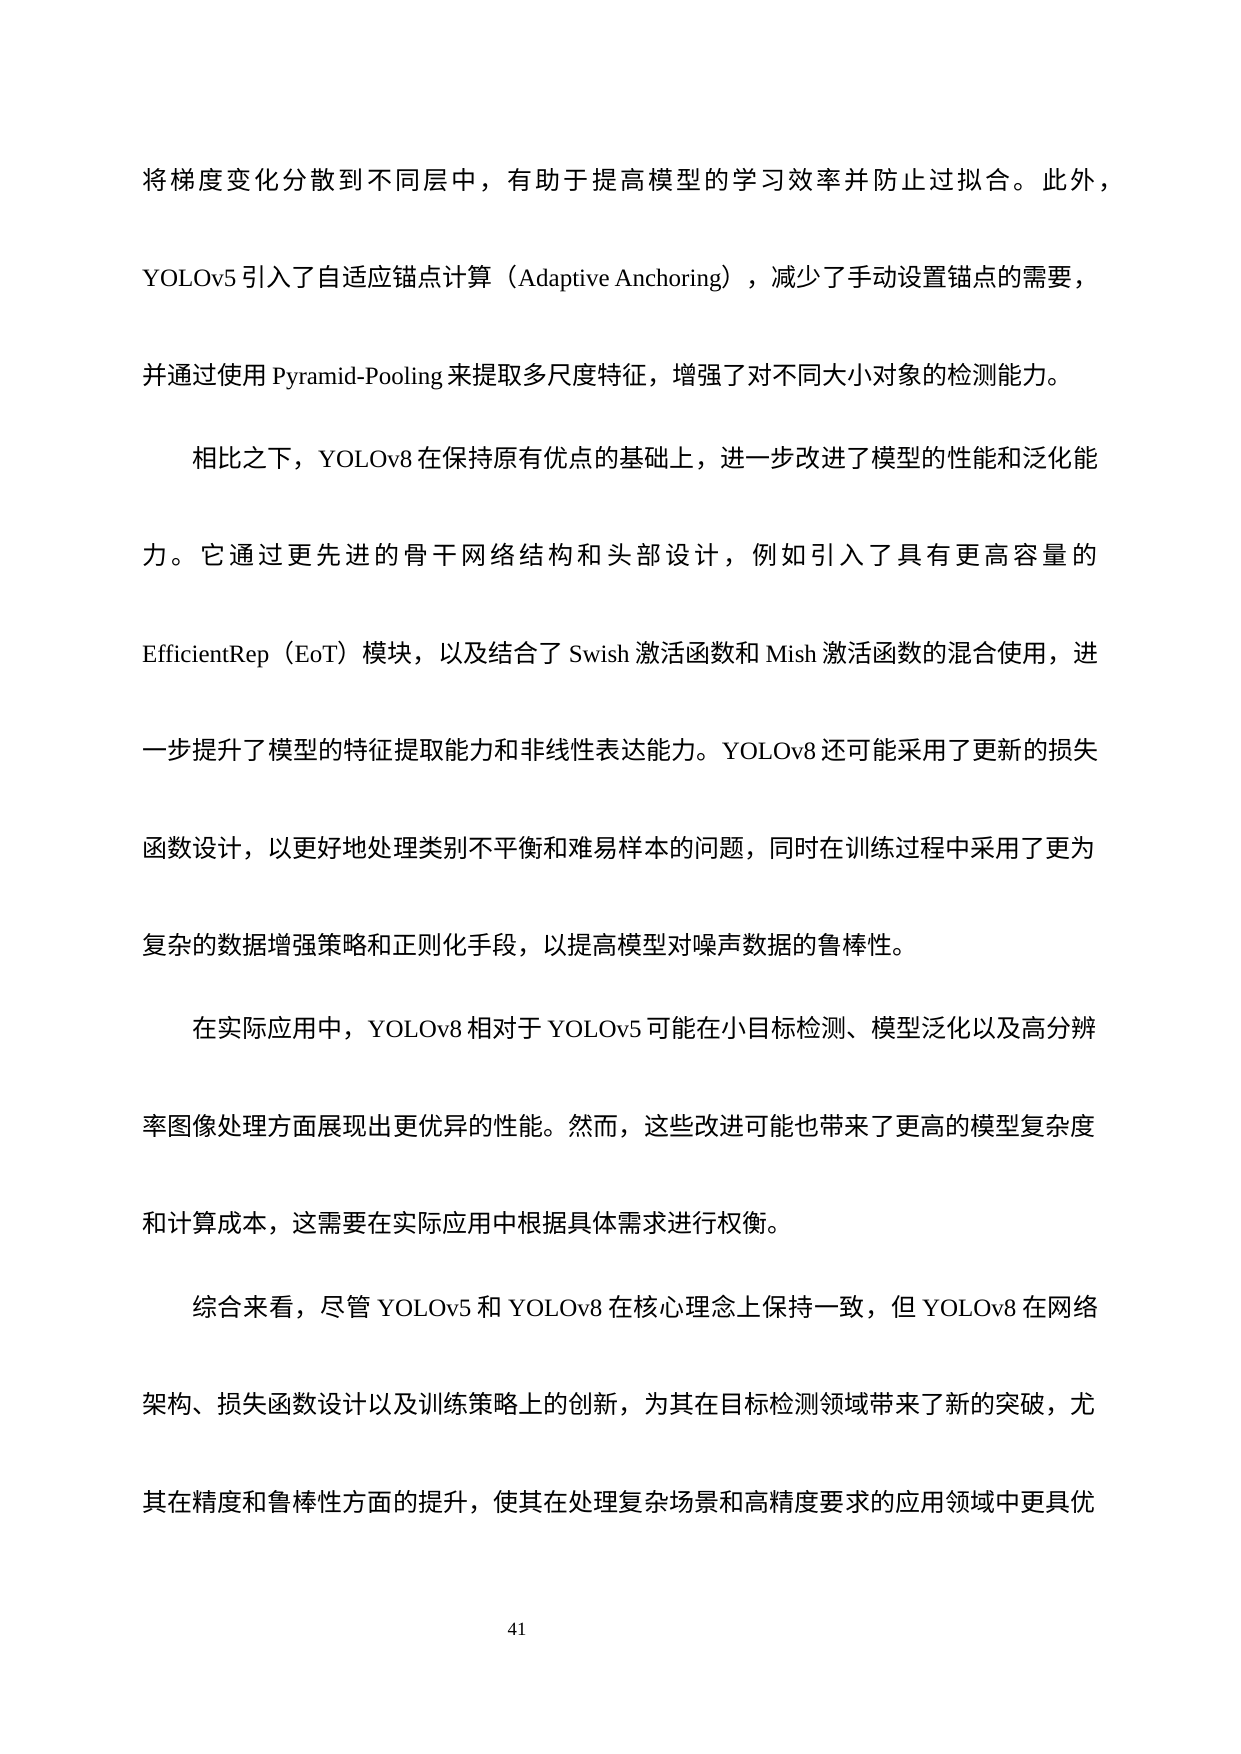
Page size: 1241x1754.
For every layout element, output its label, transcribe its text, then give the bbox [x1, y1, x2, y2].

text 相比之下，YOLOv8在保持原有优点的基础上，进一步改进了模型的性能和泛化能力。它通过更先进的骨干网络结构和头部设计，例如引入了具有更高容量的EfficientRep（EoT）模块，以及结合了Swish激活函数和Mish激活函数的混合使用，进一步提升了模型的特征提取能力和非线性表达能力。YOLOv8还可能采用了更新的损失函数设计，以更好地处理类别不平衡和难易样本的问题，同时在训练过程中采用了更为复杂的数据增强策略和正则化手段，以提高模型对噪声数据的鲁棒性。 [142, 424, 1098, 976]
text 在实际应用中，YOLOv8相对于YOLOv5可能在小目标检测、模型泛化以及高分辨率图像处理方面展现出更优异的性能。然而，这些改进可能也带来了更高的模型复杂度和计算成本，这需要在实际应用中根据具体需求进行权衡。 [142, 994, 1098, 1254]
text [142, 1273, 1098, 1533]
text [142, 146, 1098, 406]
